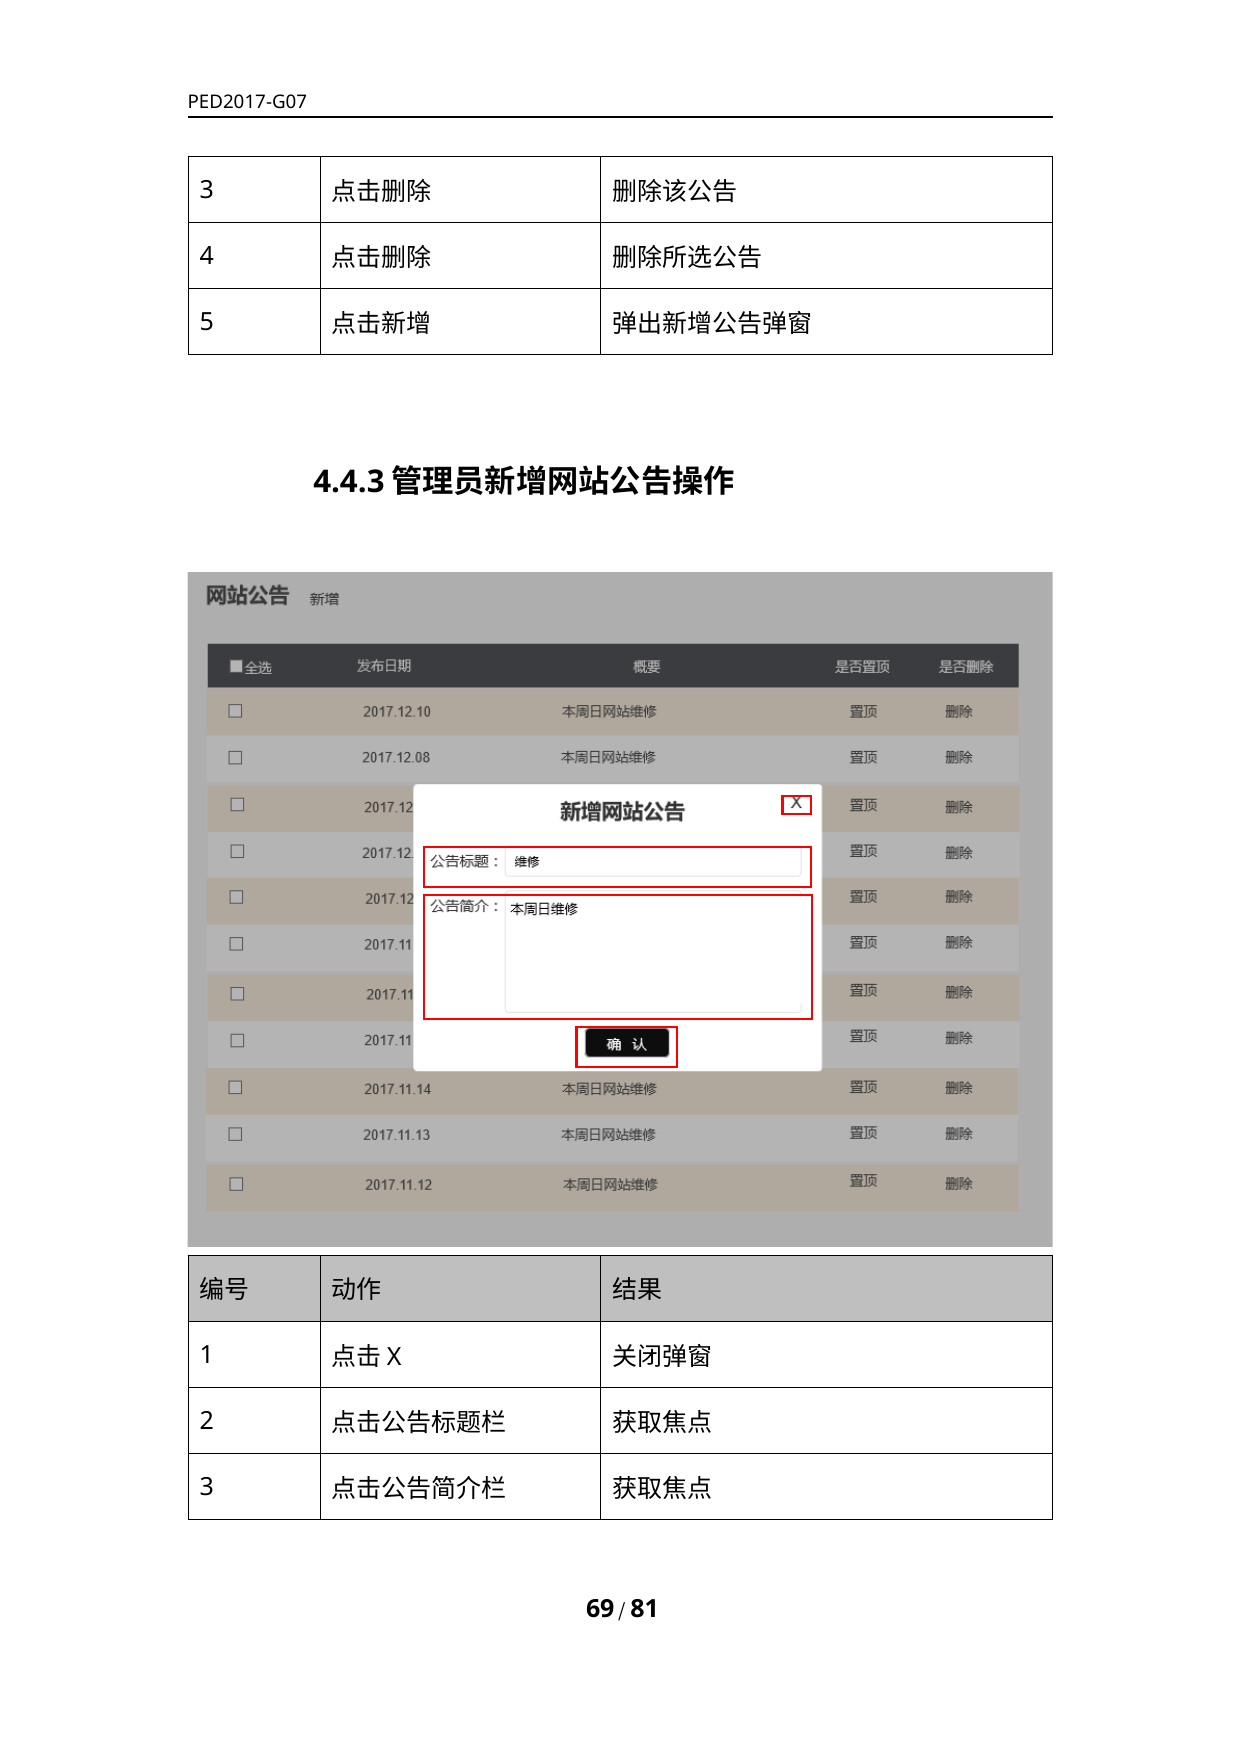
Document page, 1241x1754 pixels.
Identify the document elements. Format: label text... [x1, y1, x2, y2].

table_header 动作 [321, 1256, 600, 1321]
table_cell 3 [189, 157, 320, 222]
table_header 编号 [189, 1256, 320, 1321]
table_cell 1 [189, 1322, 320, 1387]
table_cell 点击X [321, 1322, 600, 1387]
table_cell 3 [189, 1454, 320, 1519]
table_cell 点击新增 [321, 289, 600, 354]
picture [187, 572, 1053, 1247]
table_cell 获取焦点 [601, 1454, 1052, 1519]
subtitle 4.4.3管理员新增网站公告操作 [187, 447, 1053, 512]
table_cell 删除所选公告 [601, 223, 1052, 288]
table_cell 获取焦点 [601, 1388, 1052, 1453]
table_cell 点击删除 [321, 223, 600, 288]
table_cell 2 [189, 1388, 320, 1453]
table_cell 关闭弹窗 [601, 1322, 1052, 1387]
table_header 结果 [601, 1256, 1052, 1321]
table_cell 点击公告标题栏 [321, 1388, 600, 1453]
table_cell 5 [189, 289, 320, 354]
table_cell 弹出新增公告弹窗 [601, 289, 1052, 354]
table_cell 删除该公告 [601, 157, 1052, 222]
table_cell 点击公告简介栏 [321, 1454, 600, 1519]
table_cell 4 [189, 223, 320, 288]
table_cell 点击删除 [321, 157, 600, 222]
